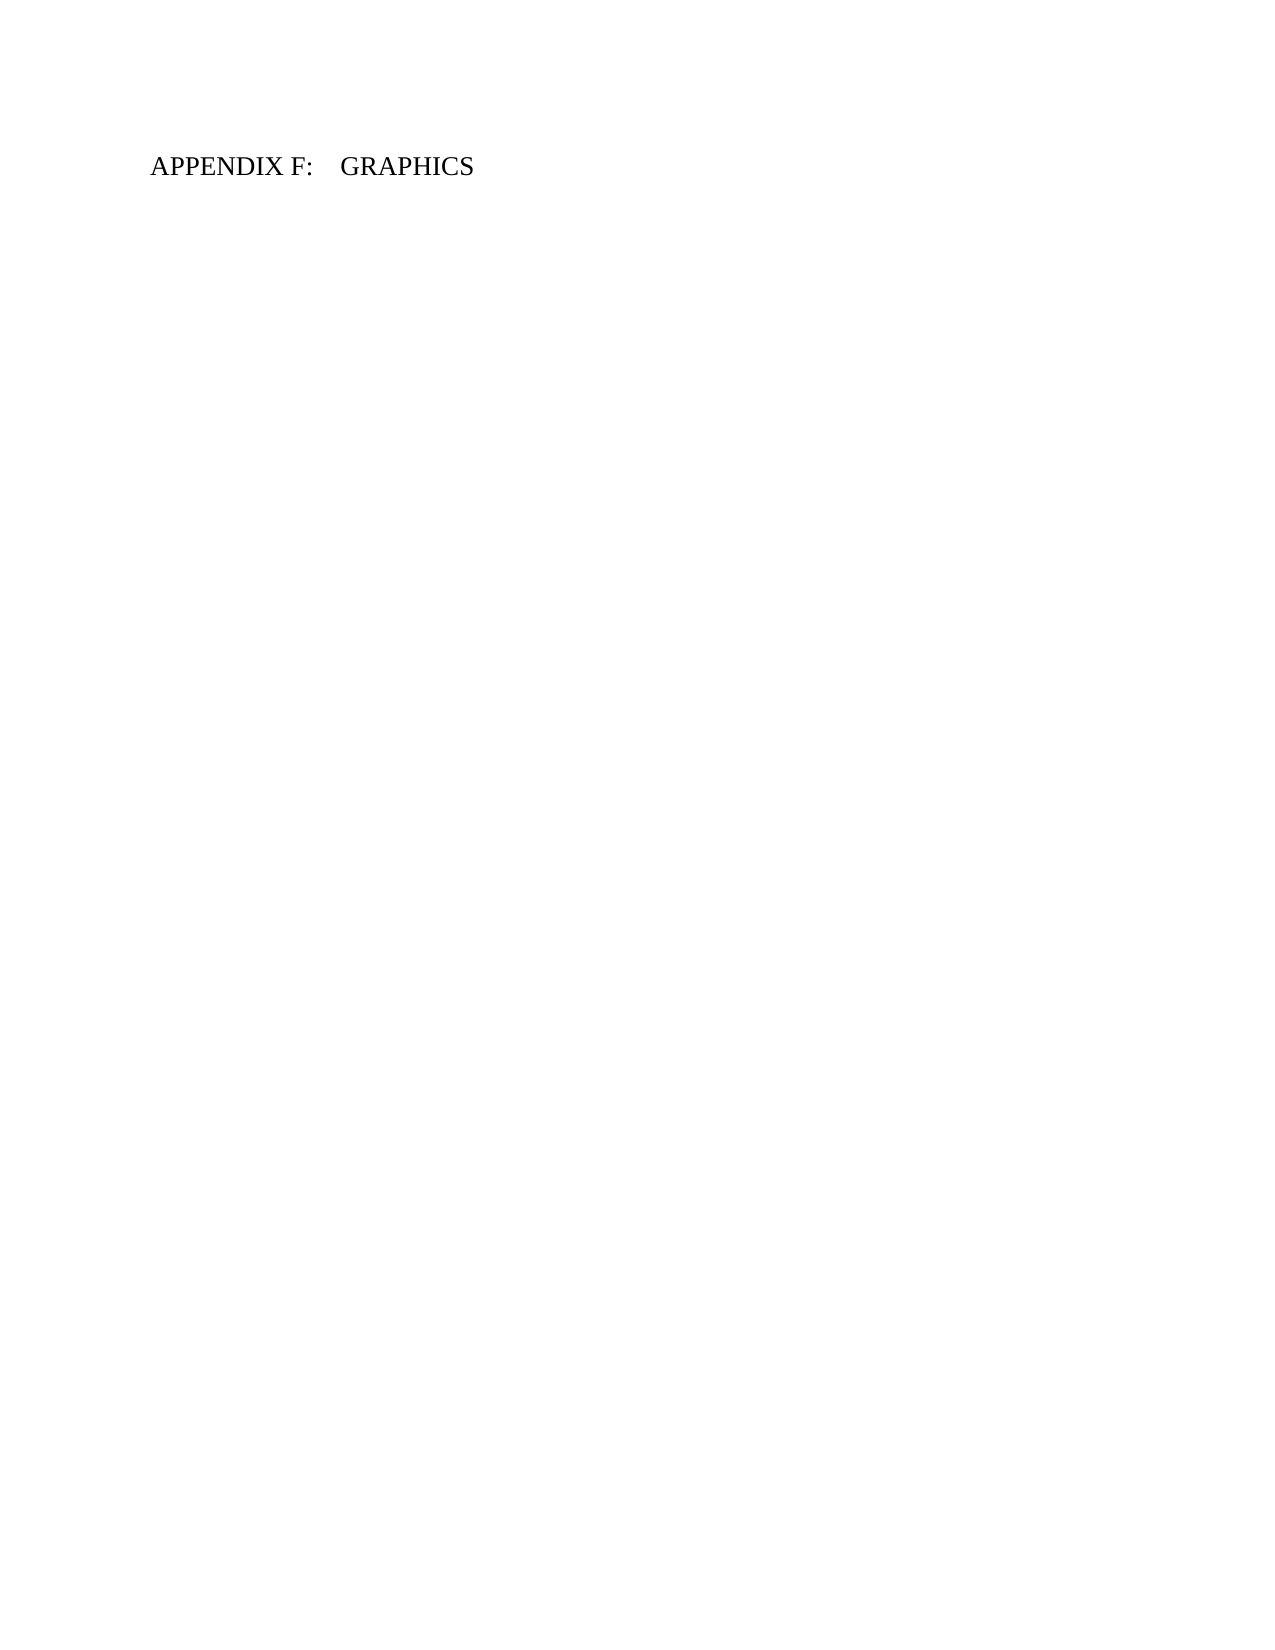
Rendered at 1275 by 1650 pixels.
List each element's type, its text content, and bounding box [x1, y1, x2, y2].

text APPENDIX F: GRAPHICS [150, 150, 1125, 181]
